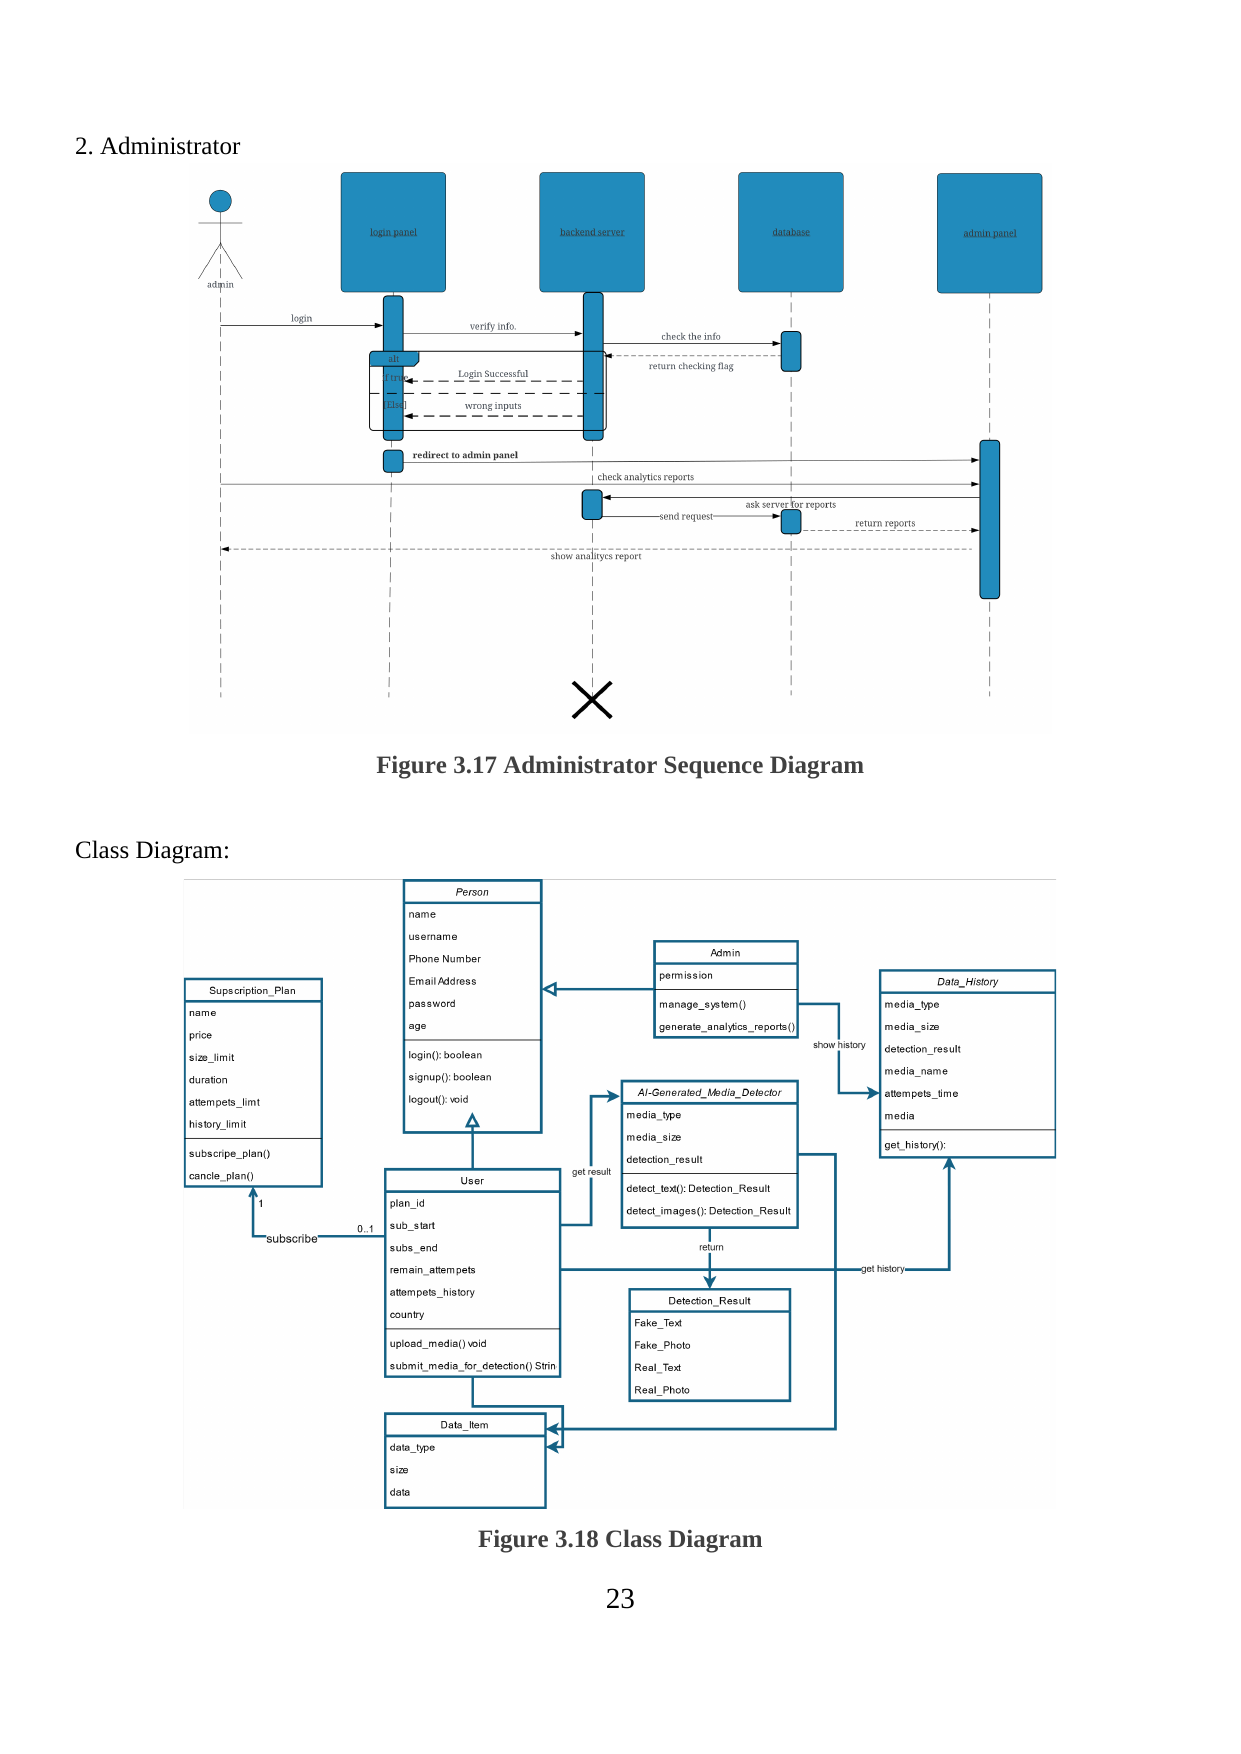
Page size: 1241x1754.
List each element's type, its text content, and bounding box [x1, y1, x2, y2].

text ‎Figure 3.18 Class Diagram [75, 1524, 1165, 1553]
text Class Diagram: [75, 835, 1165, 864]
picture [183, 879, 1057, 1509]
picture [188, 163, 1052, 734]
subtitle 2. Administrator [75, 131, 1165, 160]
text Figure 3.17 Administrator Sequence Diagram [75, 750, 1165, 779]
